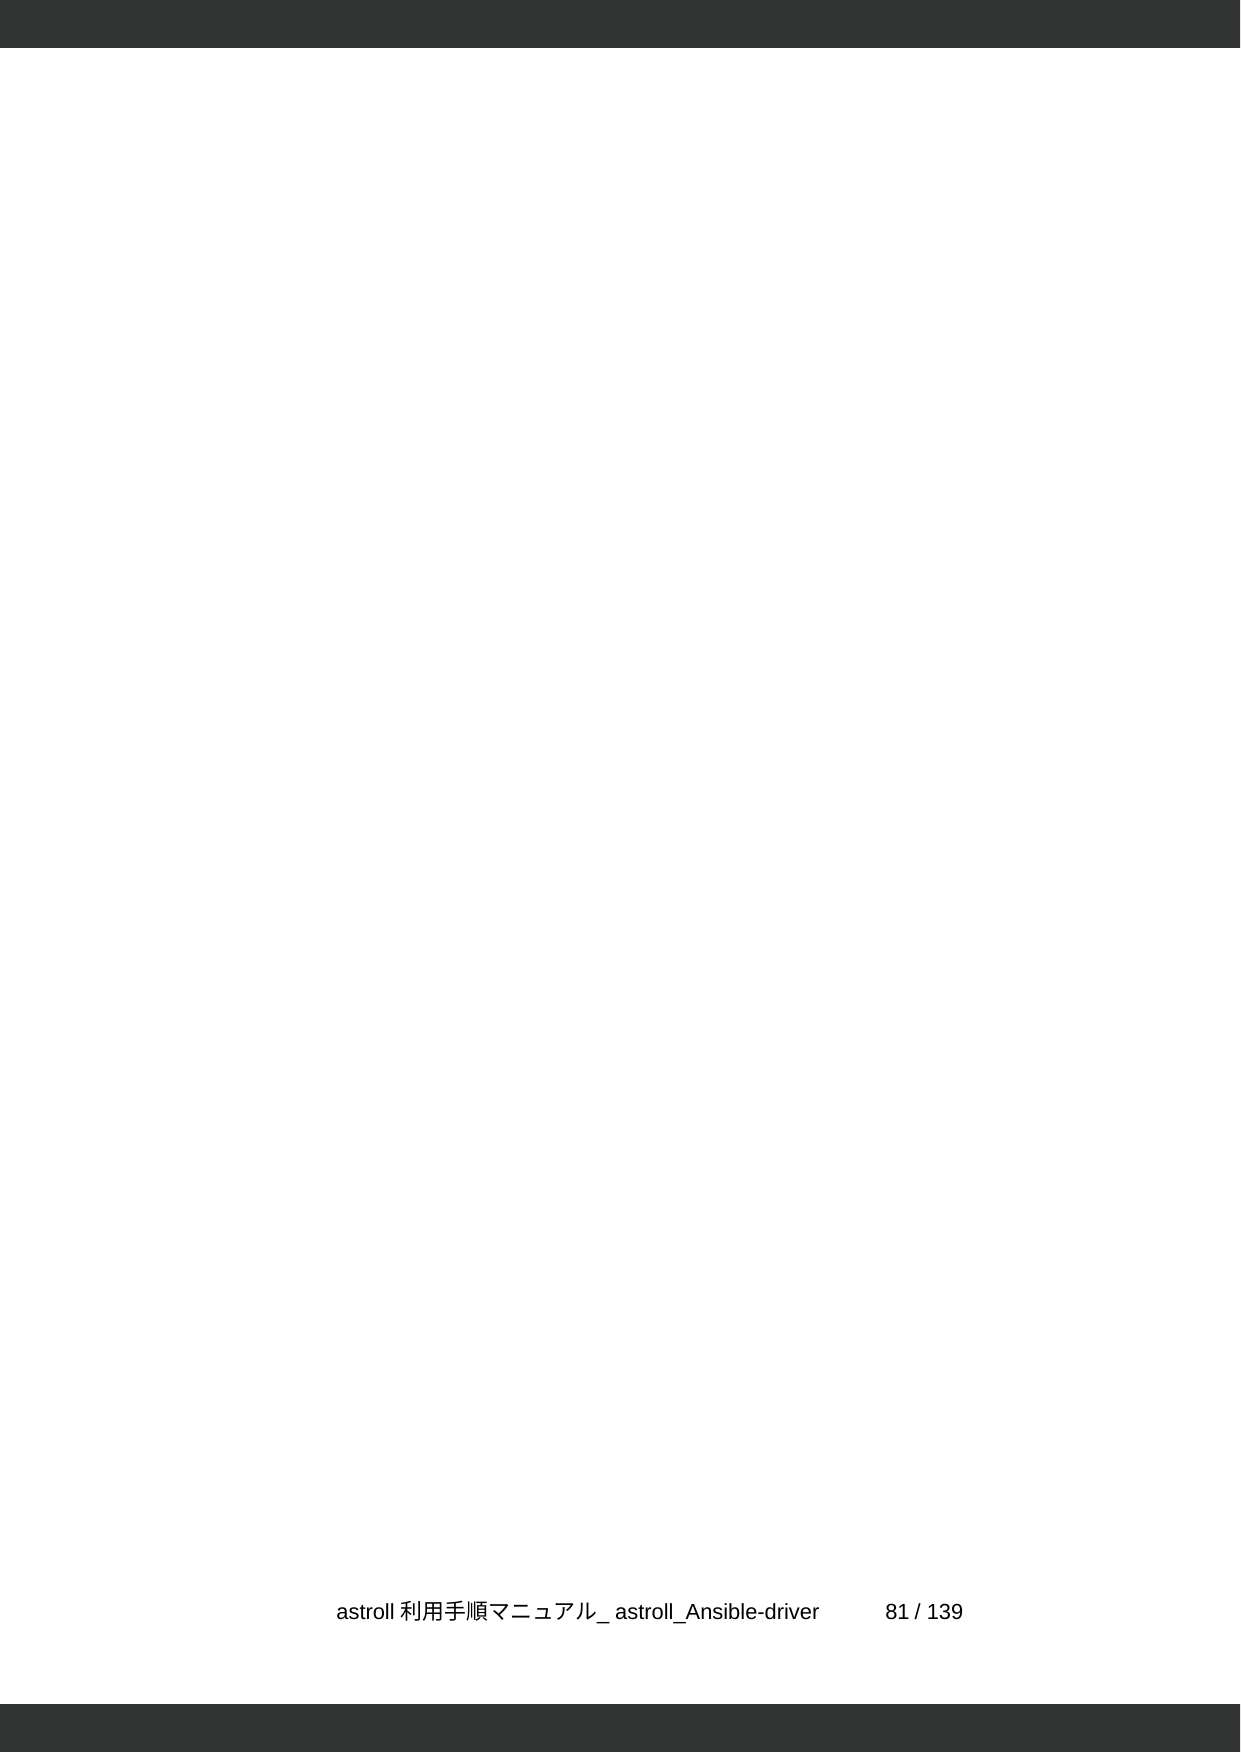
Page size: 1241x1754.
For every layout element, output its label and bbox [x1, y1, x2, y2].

picture [0, 1704, 1241, 1752]
picture [0, 0, 1241, 48]
